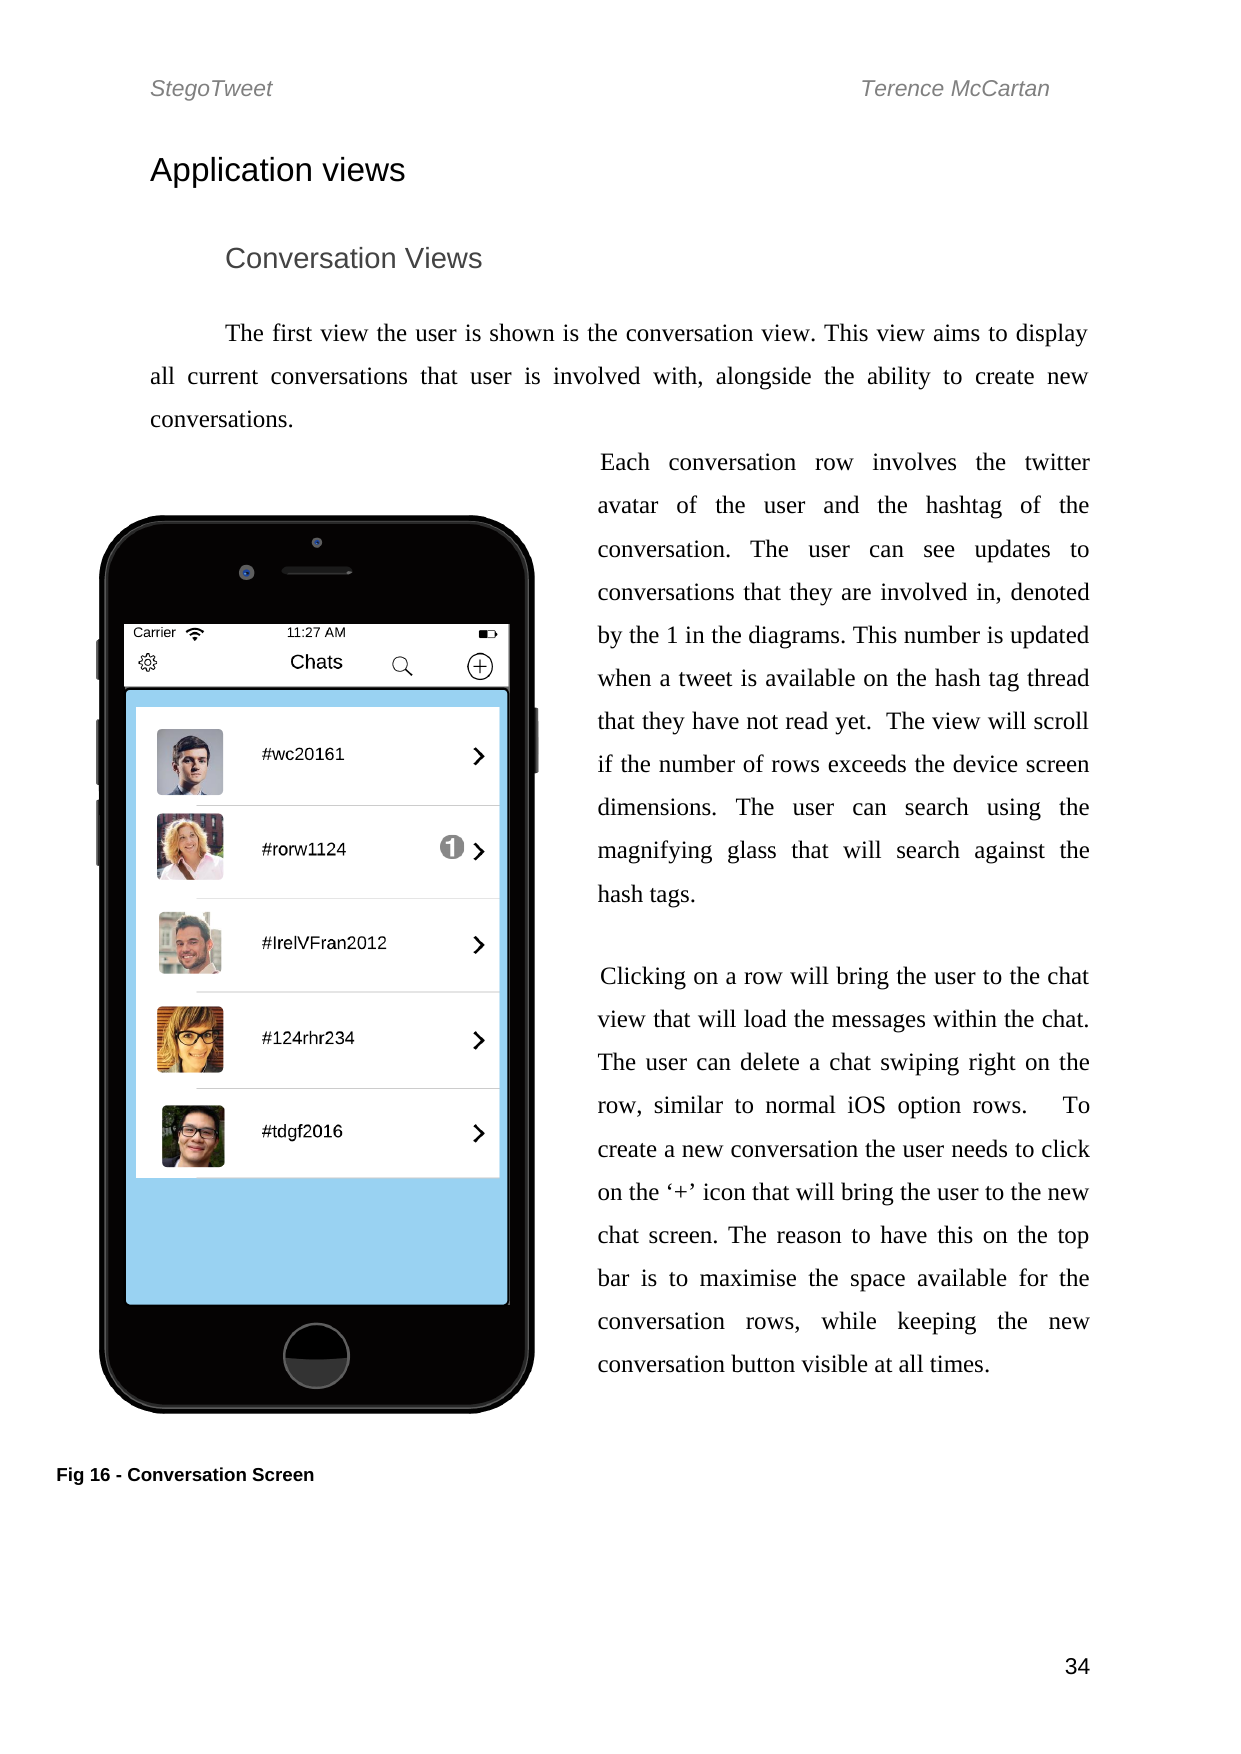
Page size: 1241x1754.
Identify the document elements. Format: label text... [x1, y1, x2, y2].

picture [56, 476, 579, 1455]
text Clicking on a row will bring the user to the chat view that will load the messages within the chat. The user can delete a chat swiping right on the row, similar to normal iOS option rows. To create a new conversation the user needs to click on the ‘+’ icon that will bring the user to the new chat screen. The reason to have this on the top bar is to maximise the space available for the conversation rows, while keeping the new conversation button visible at all times. [579, 961, 1090, 1378]
subtitle Conversation Views [150, 241, 1090, 274]
text The first view the user is shown is the conversation view. This view aims to display all current conversations that user is involved with, alongside the ability to create new conversations. [150, 318, 1090, 433]
text Each conversation row involves the twitter avatar of the user and the hashtag of the conversation. The user can see updates to conversations that they are involved in, denoted by the 1 in the diagrams. This number is updated when a tweet is available on the hash tag thread that they have not read yet. The view will scroll if the number of rows exceeds the device screen dimensions. The user can search using the magnifying glass that will search against the hash tags. [150, 447, 1090, 907]
subtitle Application views [150, 150, 1090, 188]
